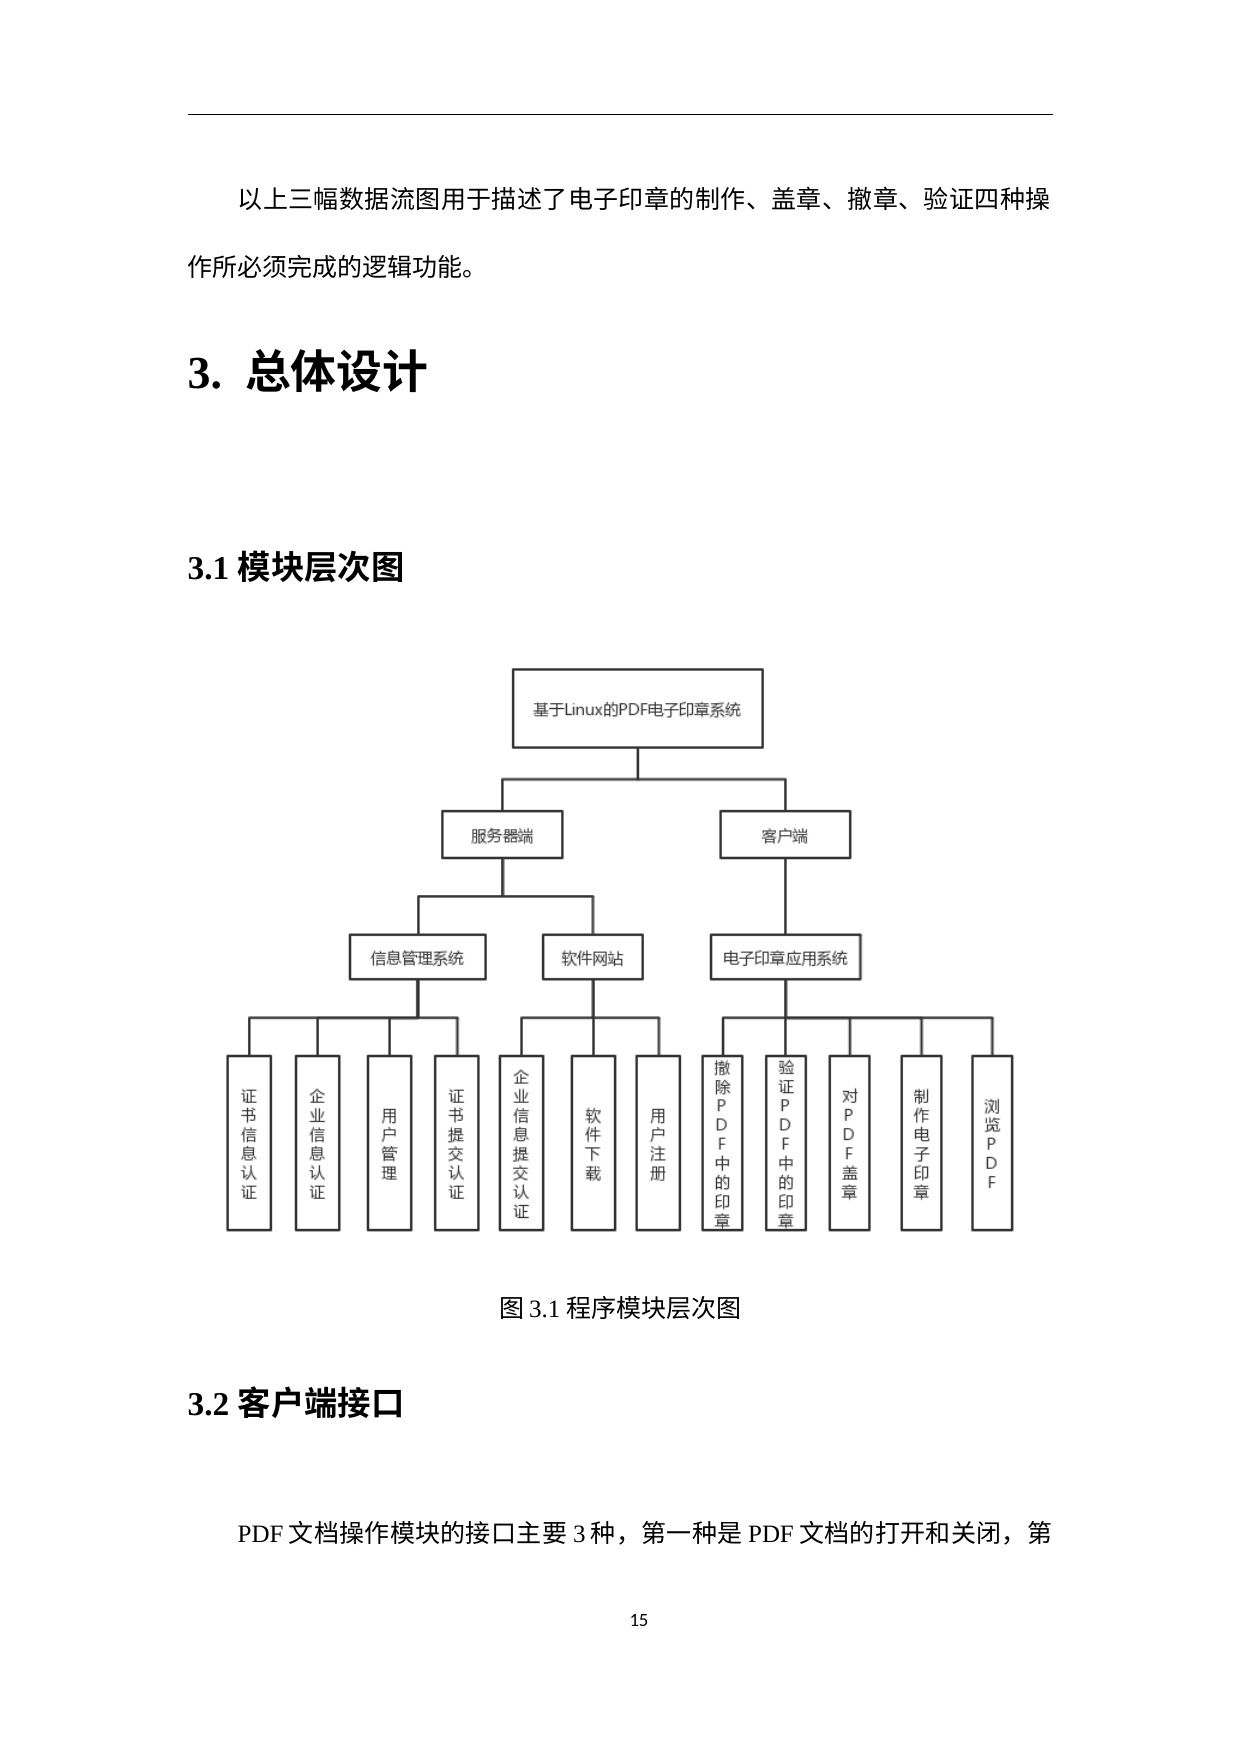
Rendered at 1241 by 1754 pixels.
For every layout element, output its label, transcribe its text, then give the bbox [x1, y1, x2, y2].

text 图3.1 程序模块层次图 [187, 1272, 1053, 1340]
picture [187, 661, 1053, 1247]
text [187, 1497, 1053, 1565]
text 以上三幅数据流图用于描述了电子印章的制作、盖章、撤章、验证四种操作所必须完成的逻辑功能。 [187, 164, 1053, 300]
subtitle 3.2 客户端接口 [187, 1367, 1053, 1435]
subtitle 3.1 模块层次图 [187, 531, 1053, 599]
subtitle 总体设计 [187, 335, 1053, 403]
